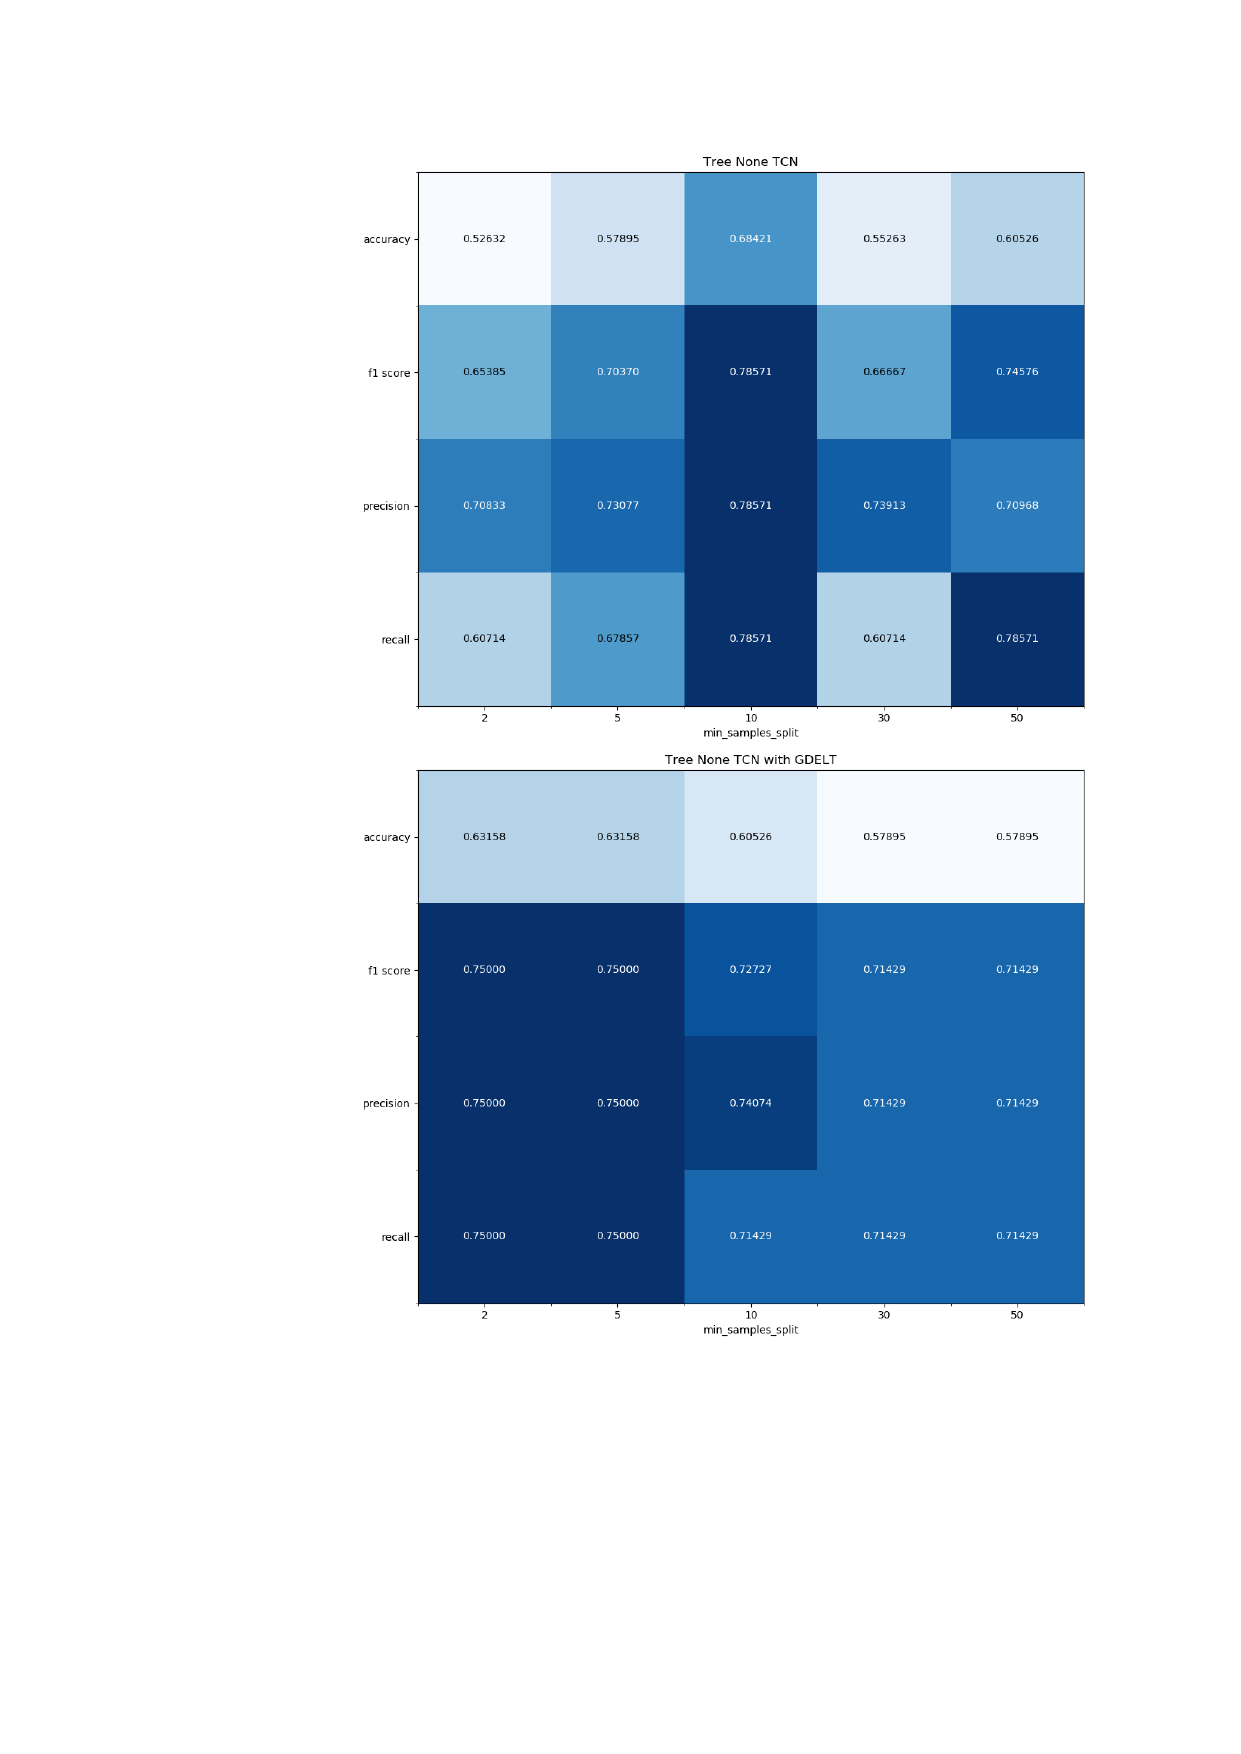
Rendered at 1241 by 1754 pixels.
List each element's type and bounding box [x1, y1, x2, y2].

picture [355, 747, 1090, 1343]
picture [355, 150, 1090, 746]
